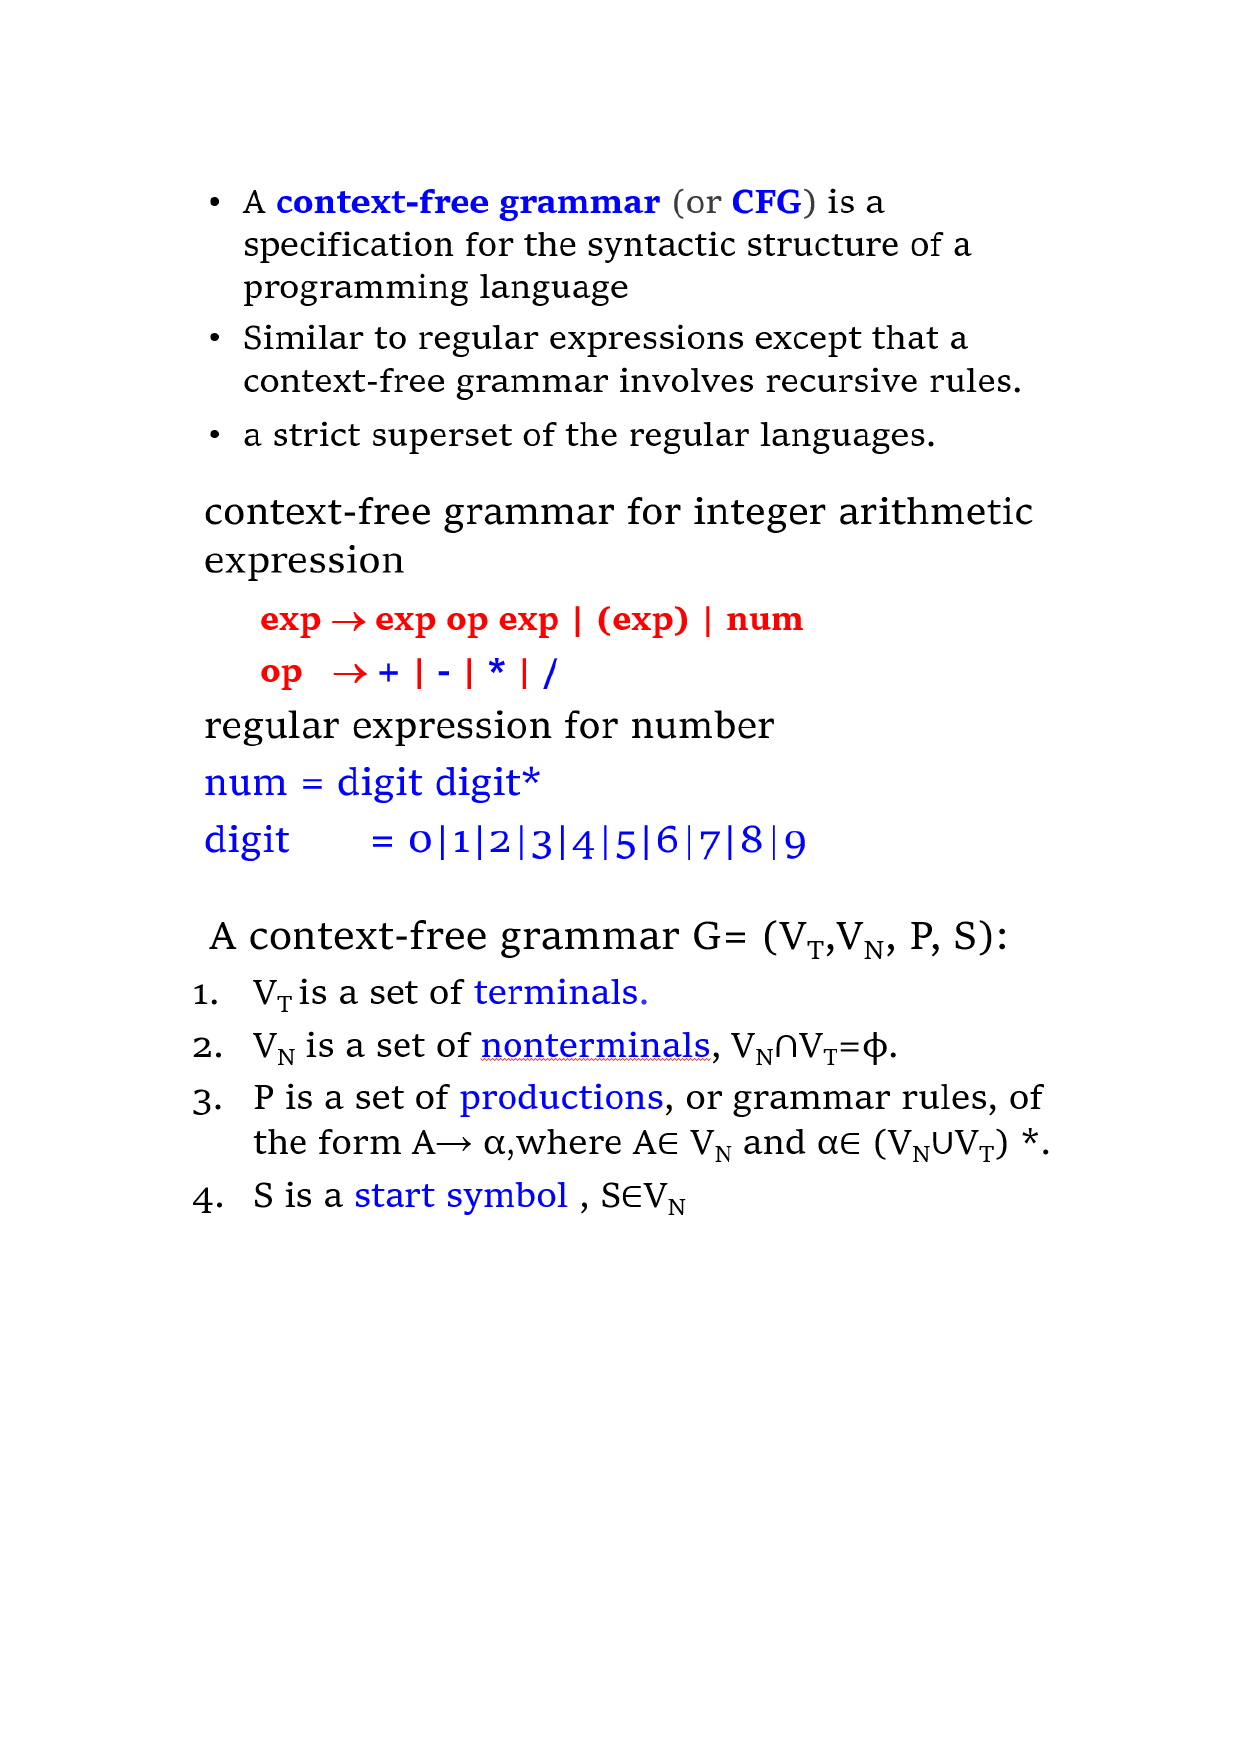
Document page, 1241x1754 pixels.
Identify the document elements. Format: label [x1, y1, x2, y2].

picture [187, 487, 1042, 883]
picture [187, 909, 1053, 1231]
picture [187, 162, 1053, 485]
